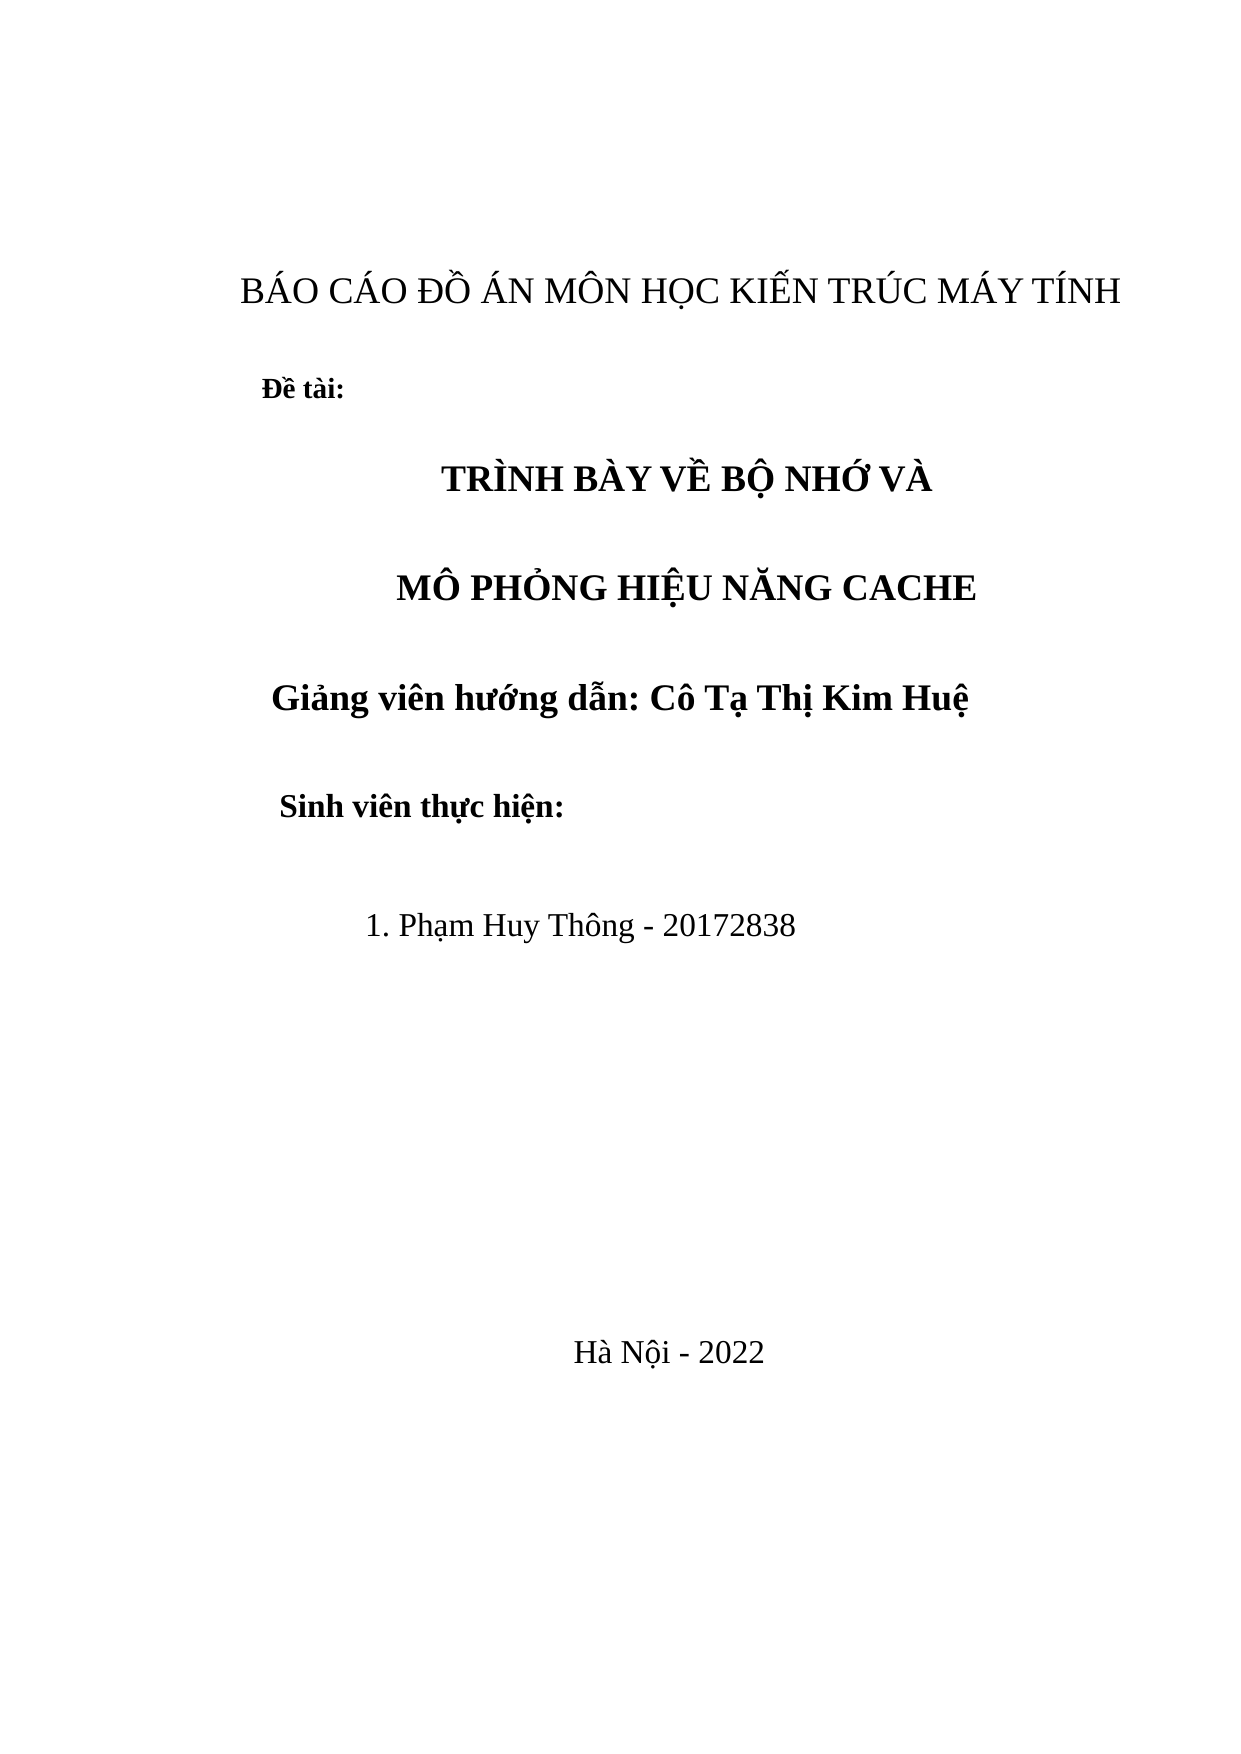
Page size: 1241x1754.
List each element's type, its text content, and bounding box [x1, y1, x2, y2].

table_header 1. Phạm Huy Thông - 20172838 Hà Nội - 2022 [354, 875, 1015, 1417]
text Sinh viên thực hiện: [177, 768, 1122, 843]
text Đề tài: [177, 369, 1122, 407]
text MÔ PHỎNG HIỆU NĂNG CACHE [177, 550, 1122, 625]
text TRÌNH BÀY VỀ BỘ NHỚ VÀ [177, 441, 1122, 516]
text BÁO CÁO ĐỒ ÁN MÔN HỌC KIẾN TRÚC MÁY TÍNH [177, 253, 1122, 328]
text Giảng viên hướng dẫn: Cô Tạ Thị Kim Huệ [177, 659, 1122, 734]
